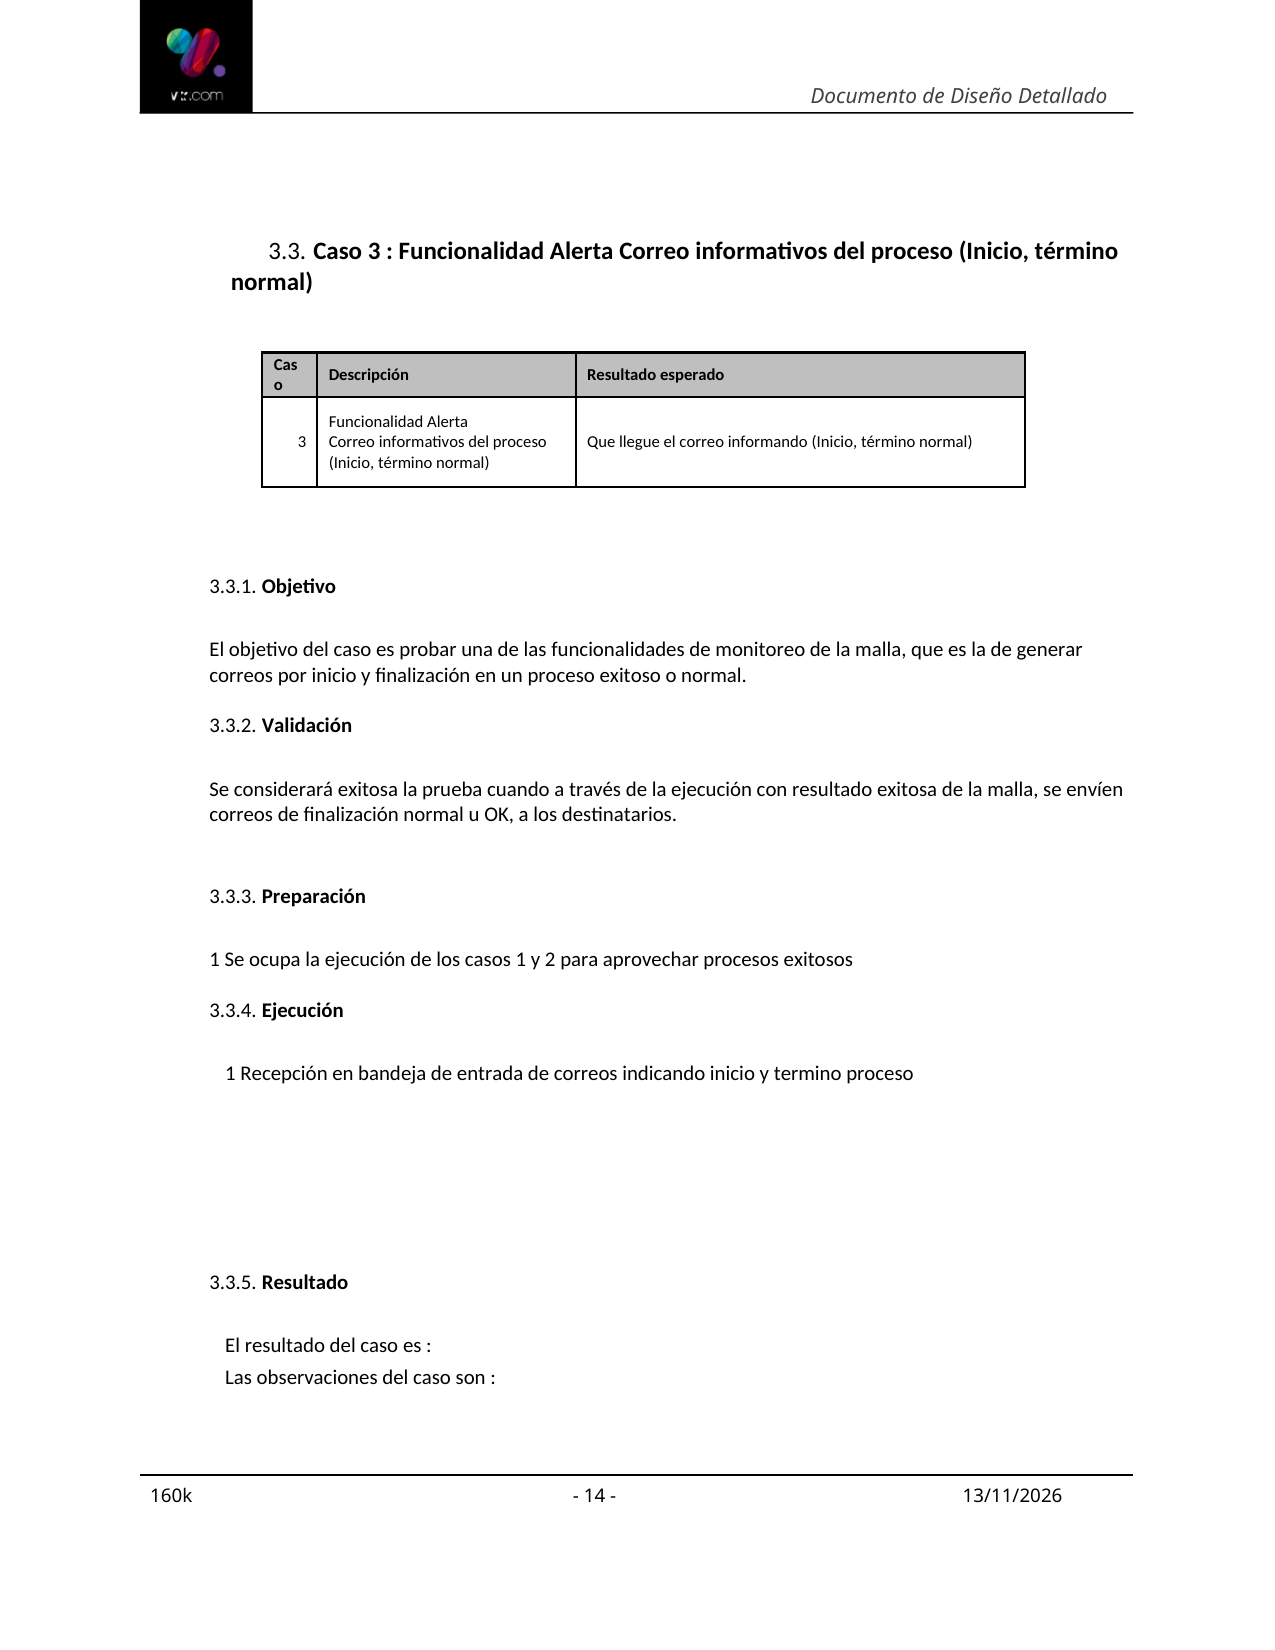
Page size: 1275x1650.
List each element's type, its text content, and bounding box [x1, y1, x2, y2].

subtitle Preparación [209, 883, 1137, 909]
subtitle Resultado [209, 1269, 1137, 1294]
picture [166, 28, 226, 101]
text El resultado del caso es : [225, 1332, 1137, 1358]
table_cell 3 [263, 398, 316, 486]
subtitle Objetivo [209, 573, 1137, 599]
text Se considerará exitosa la prueba cuando a través de la ejecución con resultado exitosa de la malla, se envíen correos de finalización normal u OK, a los destinatarios. [209, 776, 1137, 827]
subtitle Ejecución [209, 997, 1137, 1022]
text El objetivo del caso es probar una de las funcionalidades de monitoreo de la malla, que es la de generar correos por inicio y finalización en un proceso exitoso o normal. [209, 637, 1137, 687]
table_header Caso [263, 354, 316, 396]
subtitle Validación [209, 712, 1137, 738]
text 1 Se ocupa la ejecución de los casos 1 y 2 para aprovechar procesos exitosos [150, 947, 1137, 972]
subtitle Caso 3 : Funcionalidad Alerta Correo informativos del proceso (Inicio, término normal) [231, 235, 1137, 296]
table_header Resultado esperado [577, 354, 1024, 396]
table_header Descripción [318, 354, 575, 396]
text 1 Recepción en bandeja de entrada de correos indicando inicio y termino proceso [150, 1060, 1137, 1086]
table_cell Que llegue el correo informando (Inicio, término normal) [577, 398, 1024, 486]
table_cell Funcionalidad Alerta Correo informativos del proceso (Inicio, término normal) [318, 398, 575, 486]
text Las observaciones del caso son : [225, 1364, 1137, 1389]
